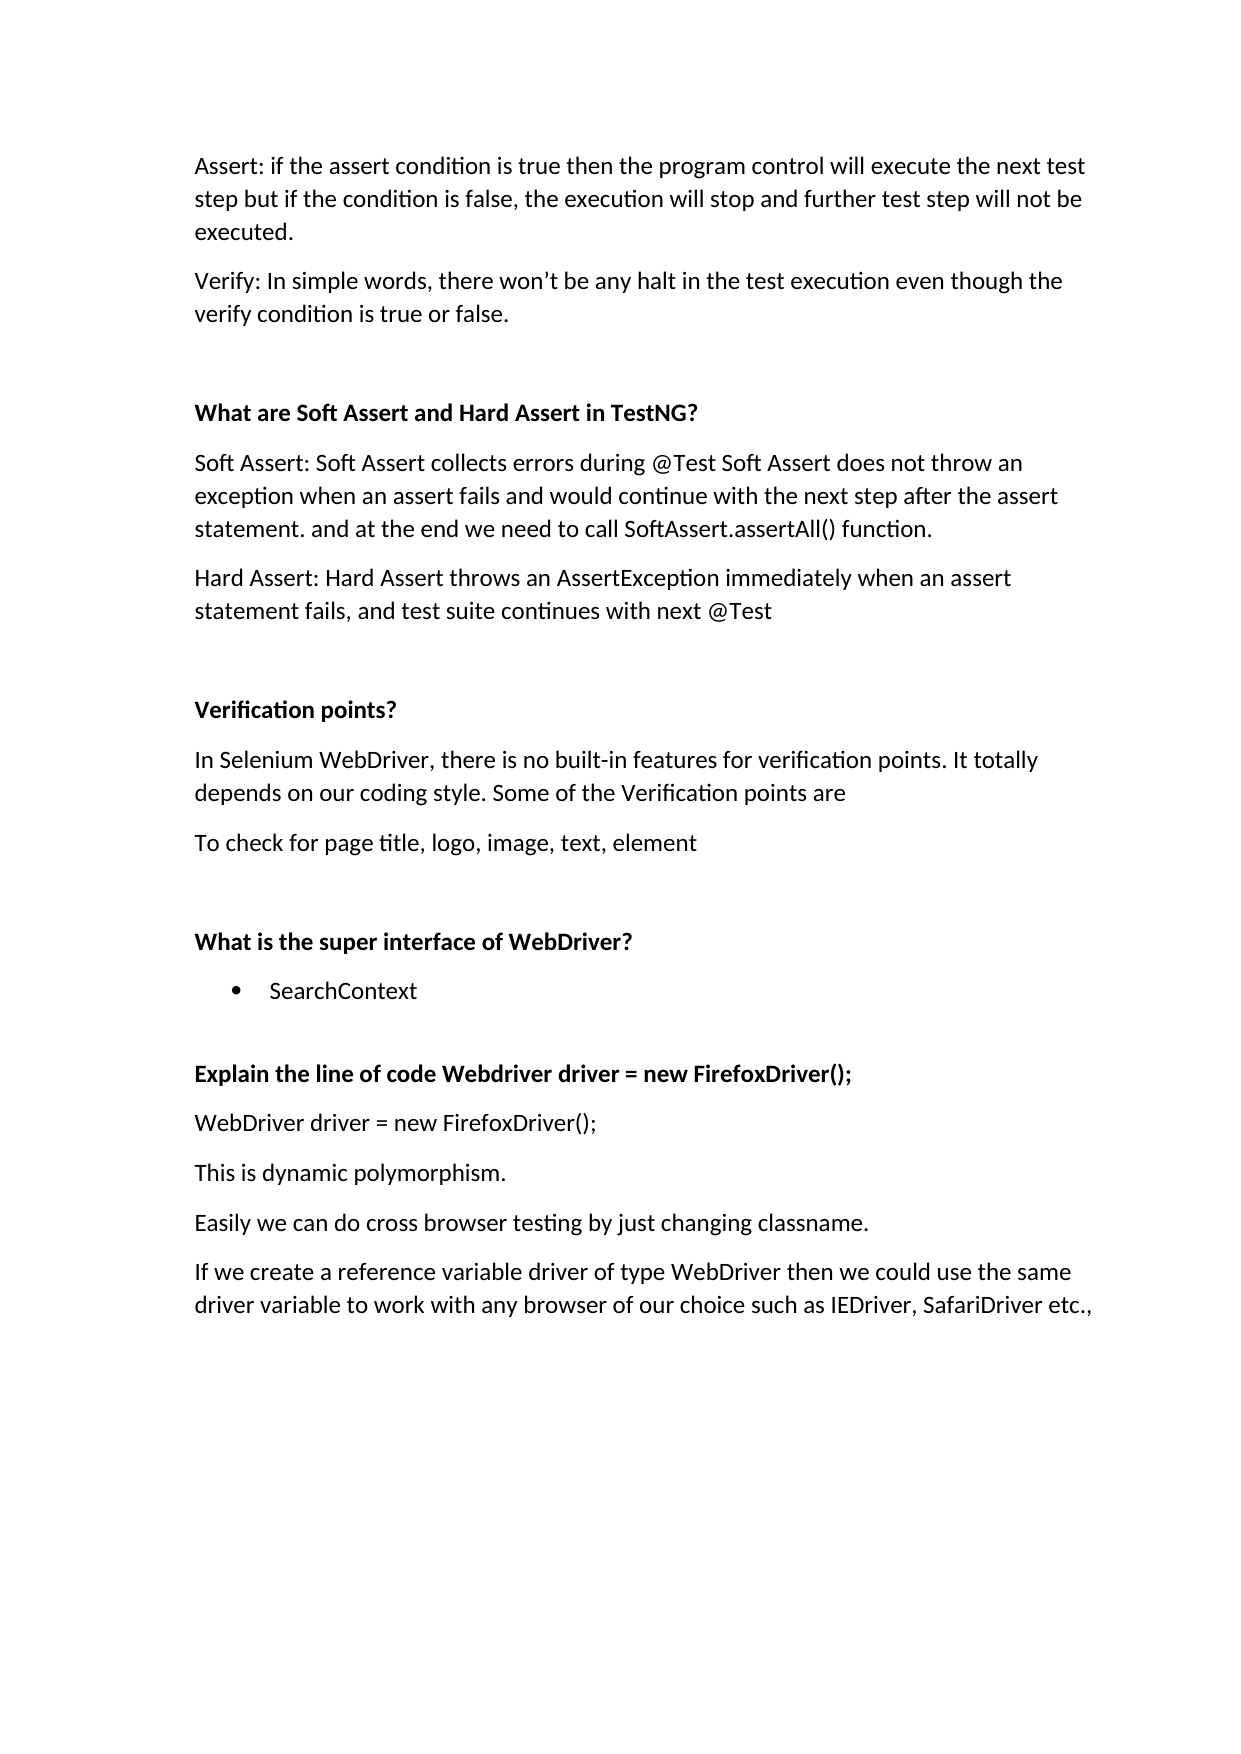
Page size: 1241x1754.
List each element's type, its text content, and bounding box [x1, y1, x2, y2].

list SearchContext [232, 975, 1094, 1006]
text Verification points? [194, 694, 1094, 725]
text Verify: In simple words, there won’t be any halt in the test execution even though the verify condition is true or false. [194, 265, 1094, 329]
text What are Soft Assert and Hard Assert in TestNG? [194, 397, 1094, 428]
text Hard Assert: Hard Assert throws an AssertException immediately when an assert statement fails, and test suite continues with next @Test [194, 562, 1094, 626]
text Explain the line of code Webdriver driver = new FirefoxDriver(); [194, 1058, 1094, 1088]
text Easily we can do cross browser testing by just changing classname. [194, 1207, 1094, 1237]
text In Selenium WebDriver, there is no built-in features for verification points. It totally depends on our coding style. Some of the Verification points are [194, 744, 1094, 808]
text Assert: if the assert condition is true then the program control will execute the next test step but if the condition is false, the execution will stop and further test step will not be executed. [194, 150, 1094, 246]
text Soft Assert: Soft Assert collects errors during @Test Soft Assert does not throw an exception when an assert fails and would continue with the next step after the assert statement. and at the end we need to call SoftAssert.assertAll() function. [194, 447, 1094, 543]
text This is dynamic polymorphism. [194, 1157, 1094, 1188]
text WebDriver driver = new FirefoxDriver(); [194, 1107, 1094, 1138]
text What is the super interface of WebDriver? [194, 926, 1094, 956]
text To check for page title, logo, image, text, element [194, 827, 1094, 857]
text If we create a reference variable driver of type WebDriver then we could use the same driver variable to work with any browser of our choice such as IEDriver, SafariDriver etc., [194, 1256, 1094, 1320]
